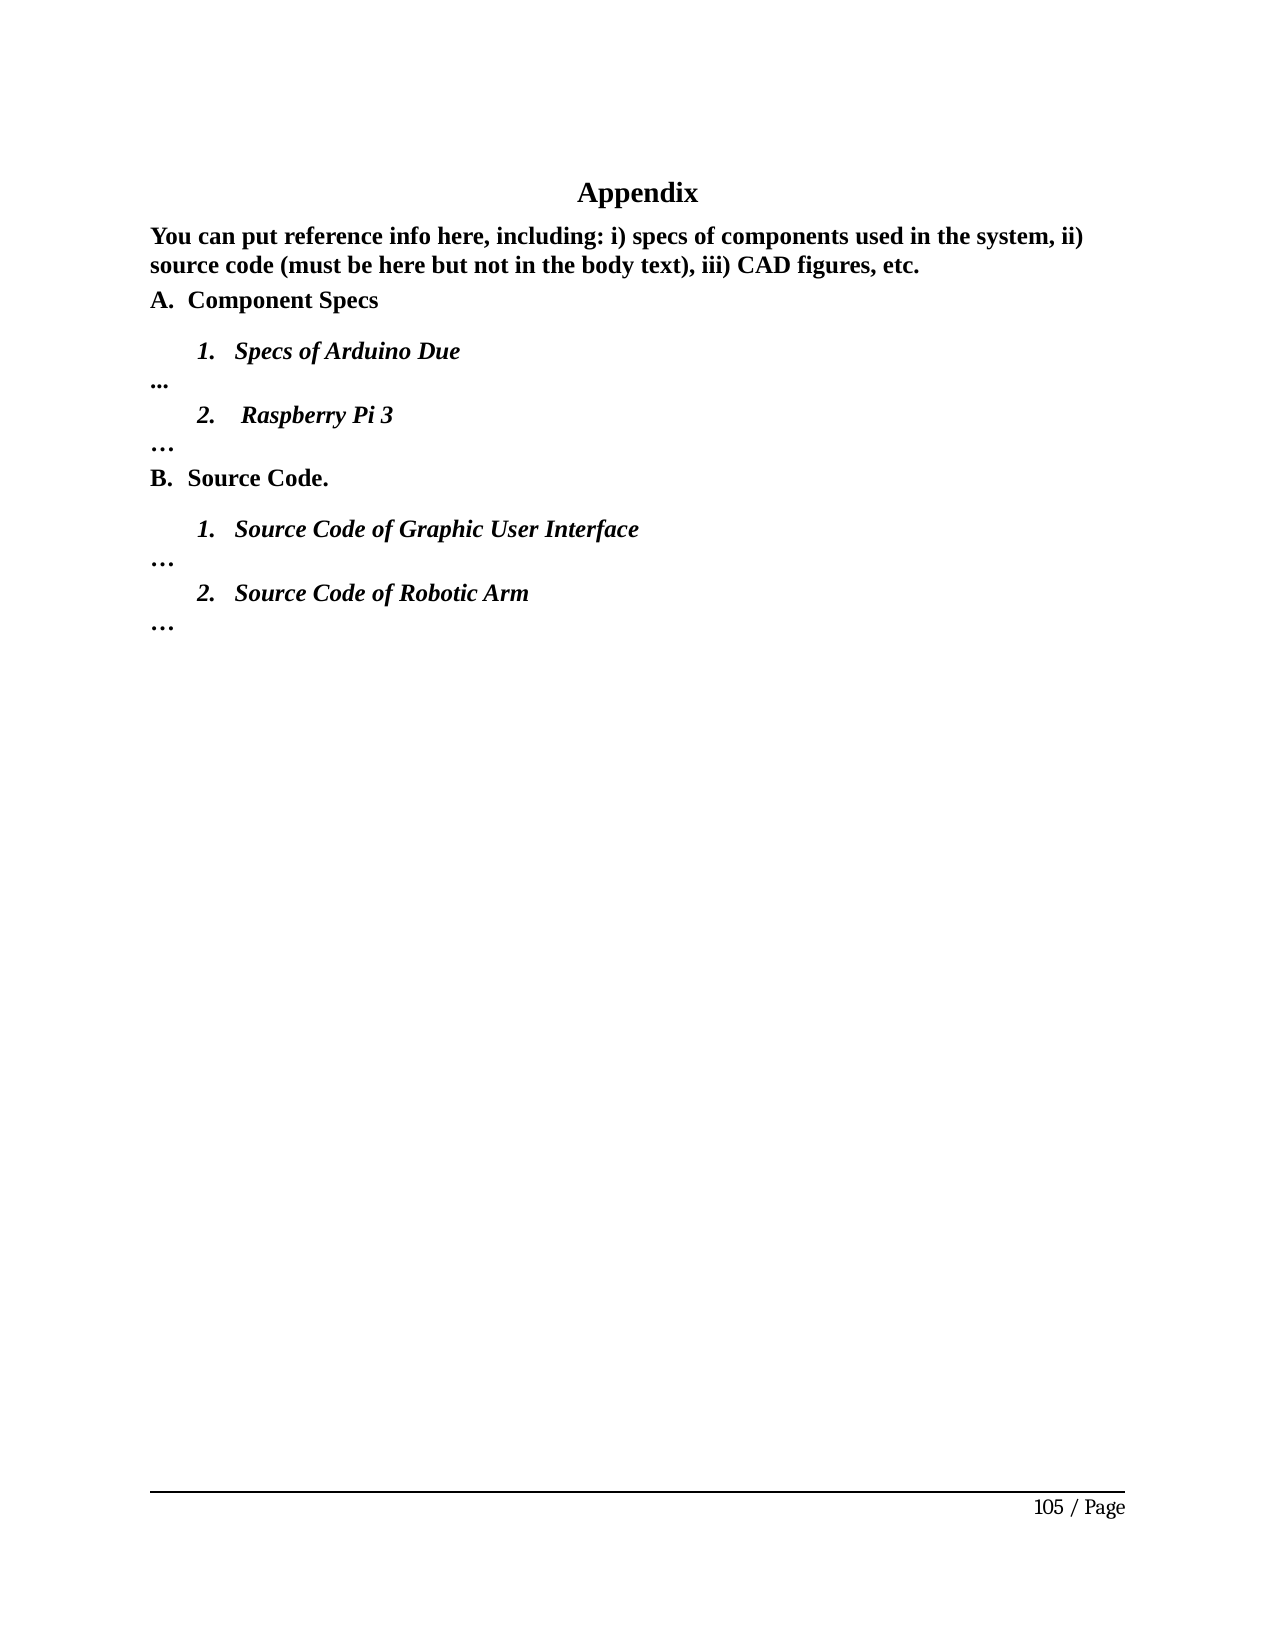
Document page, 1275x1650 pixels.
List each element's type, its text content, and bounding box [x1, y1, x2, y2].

text Appendix [150, 175, 1125, 208]
list Source Code of Graphic User Interface [197, 514, 1125, 543]
text Source Code. [150, 463, 1125, 492]
text Source Code of Robotic Arm [197, 578, 1125, 607]
text … [150, 607, 1125, 636]
text Component Specs [150, 285, 1125, 313]
text ... [150, 365, 1125, 393]
text You can put reference info here, including: i) specs of components used in the system, ii) source code (must be here but not in the body text), iii) CAD figures, etc. [150, 221, 1125, 278]
text … [150, 543, 1125, 572]
text … [150, 428, 1125, 457]
text Specs of Arduino Due [197, 336, 1125, 365]
text Raspberry Pi 3 [197, 400, 1125, 428]
